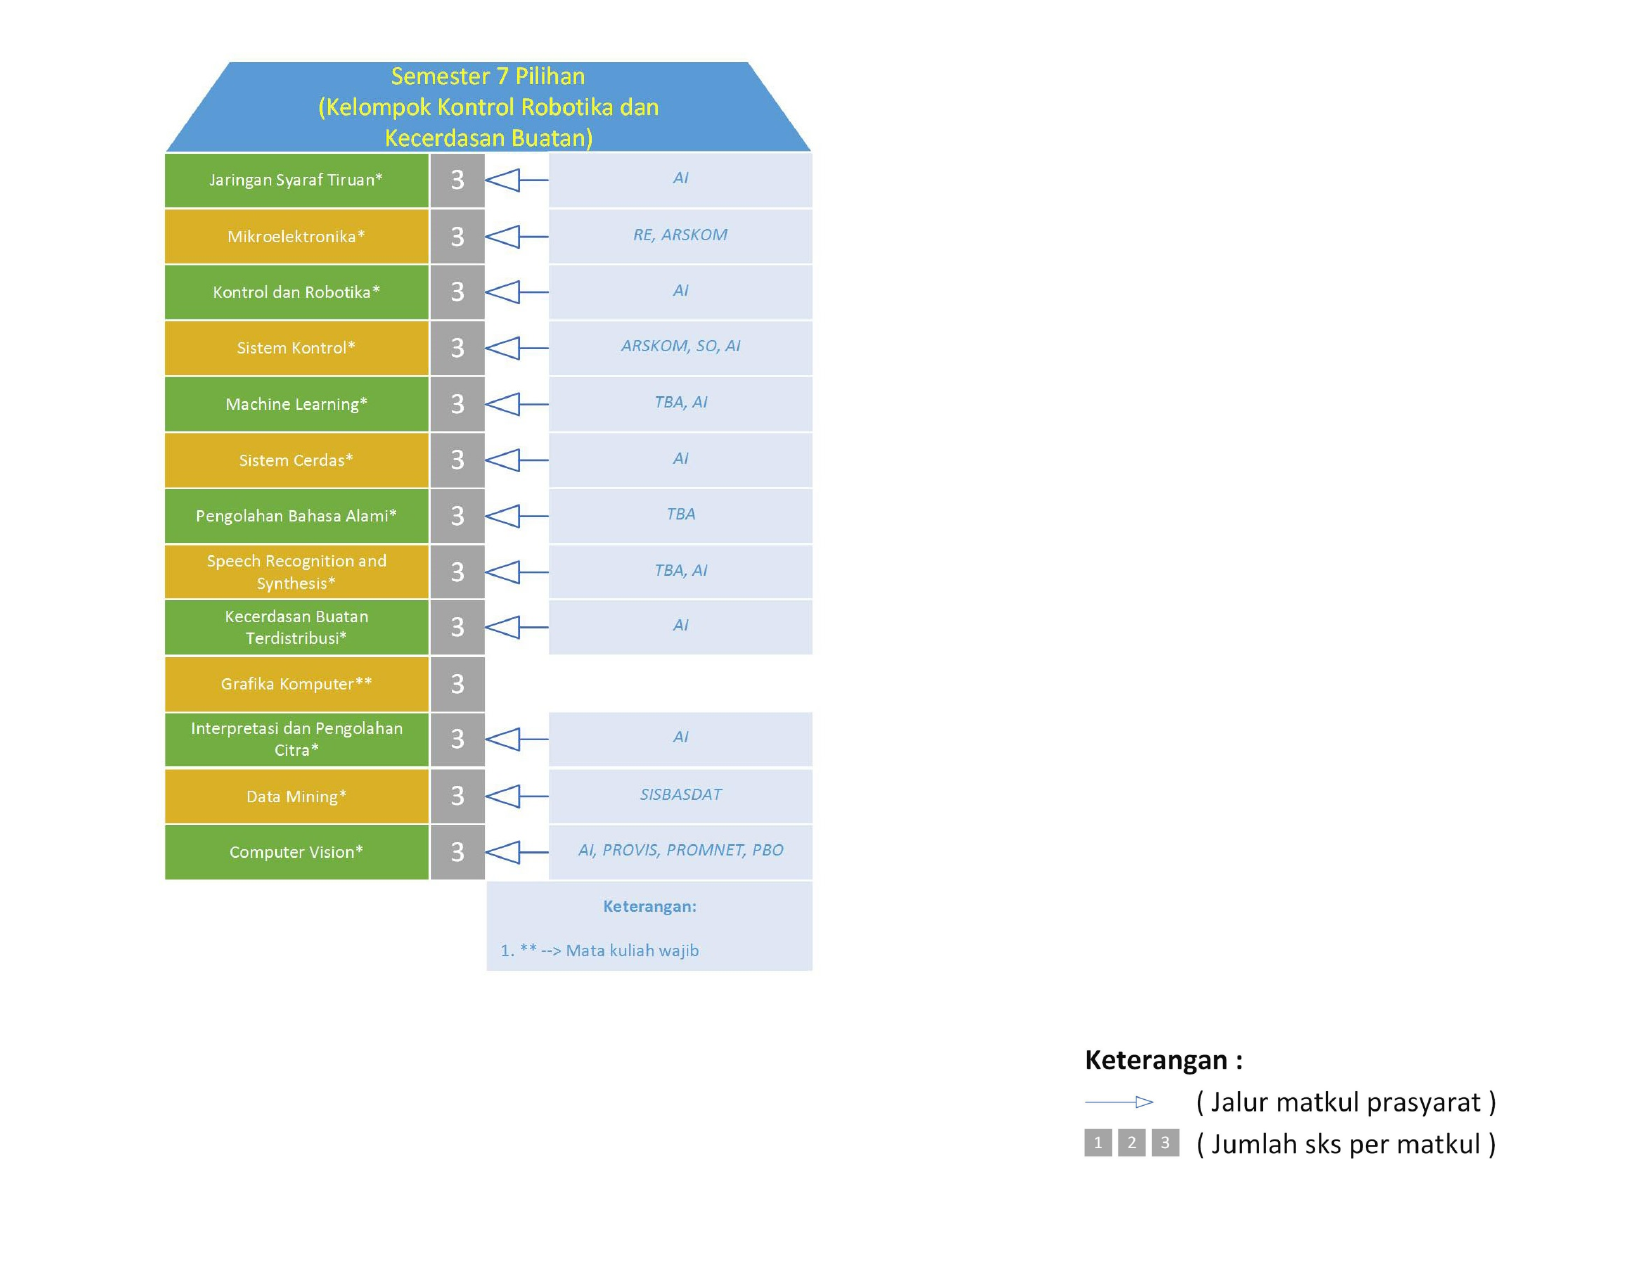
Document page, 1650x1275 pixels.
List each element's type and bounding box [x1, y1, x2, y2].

picture [128, 31, 860, 1005]
picture [1065, 1031, 1530, 1174]
